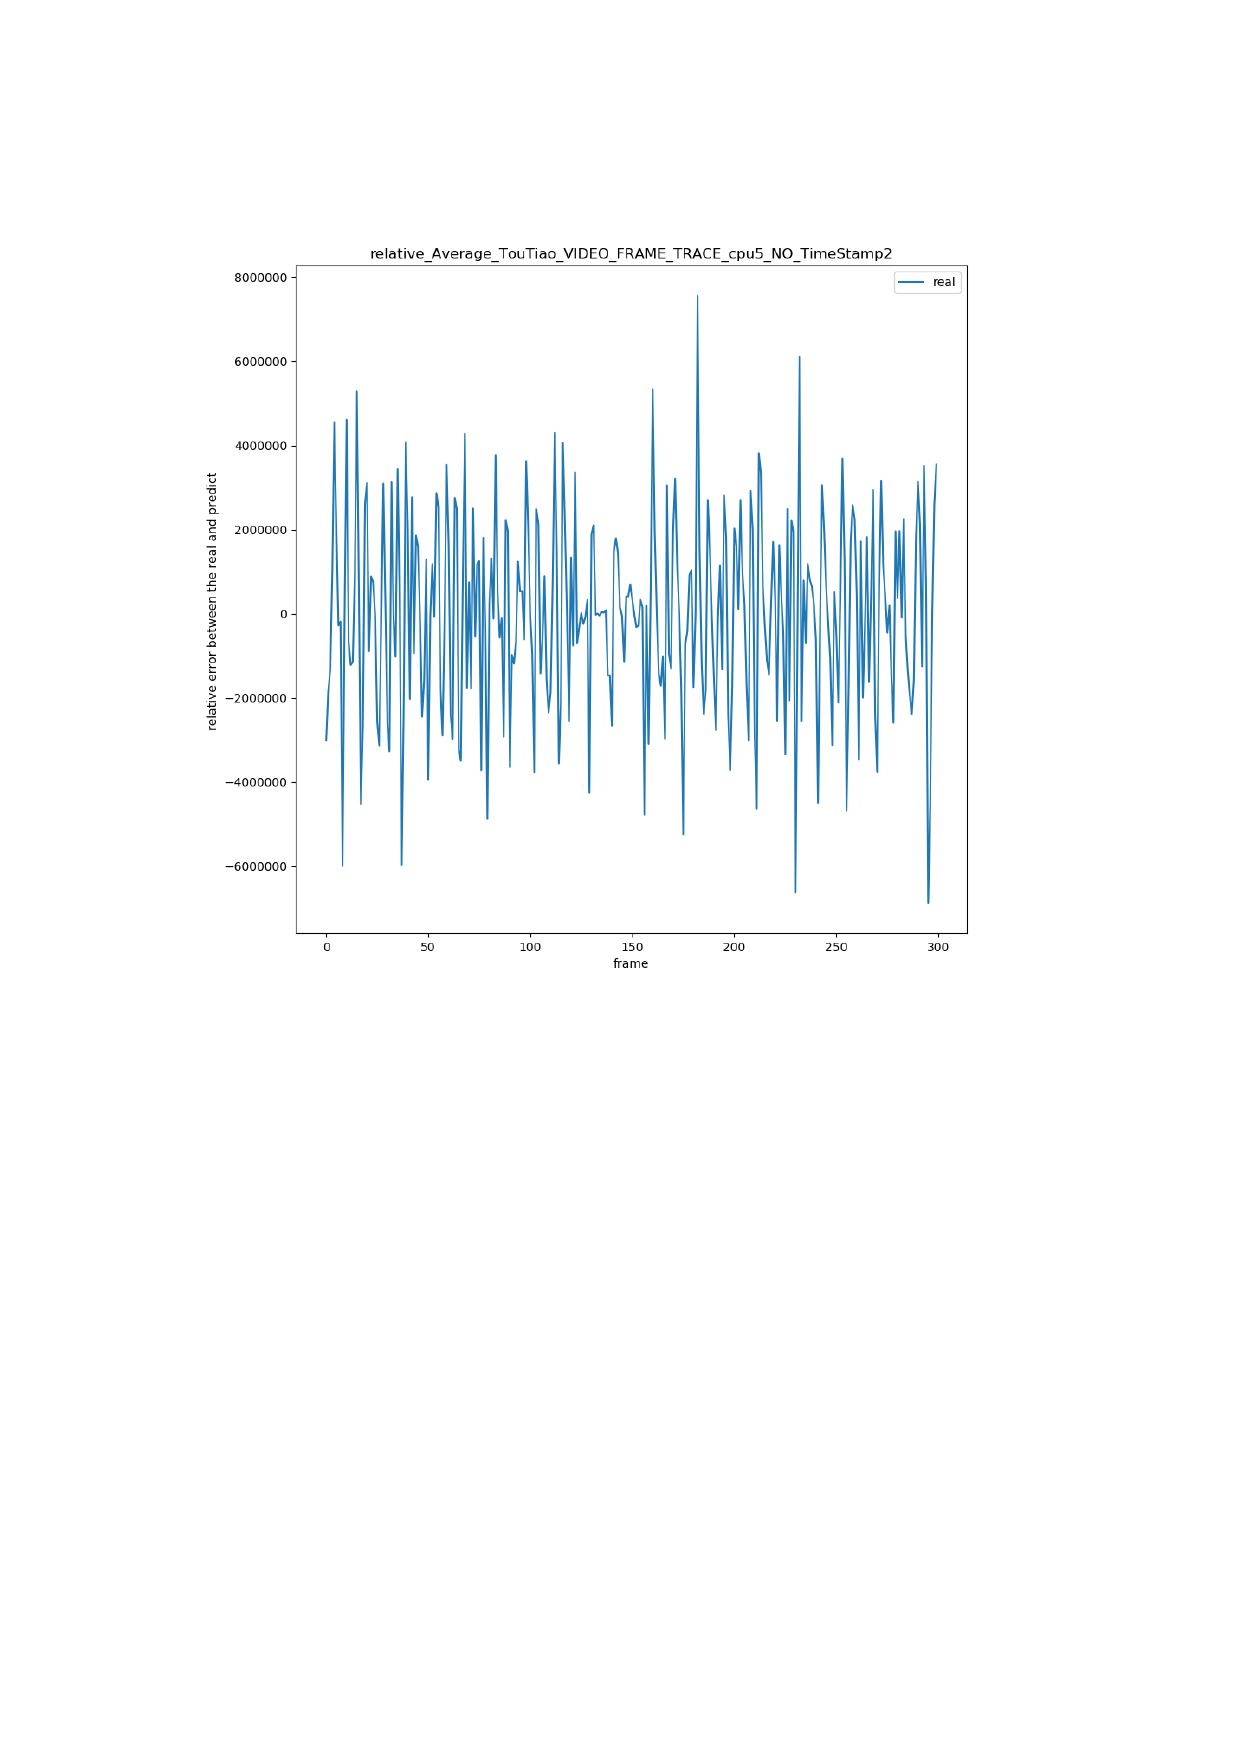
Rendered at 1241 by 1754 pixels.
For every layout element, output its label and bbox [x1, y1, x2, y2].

picture [187, 162, 1053, 1028]
